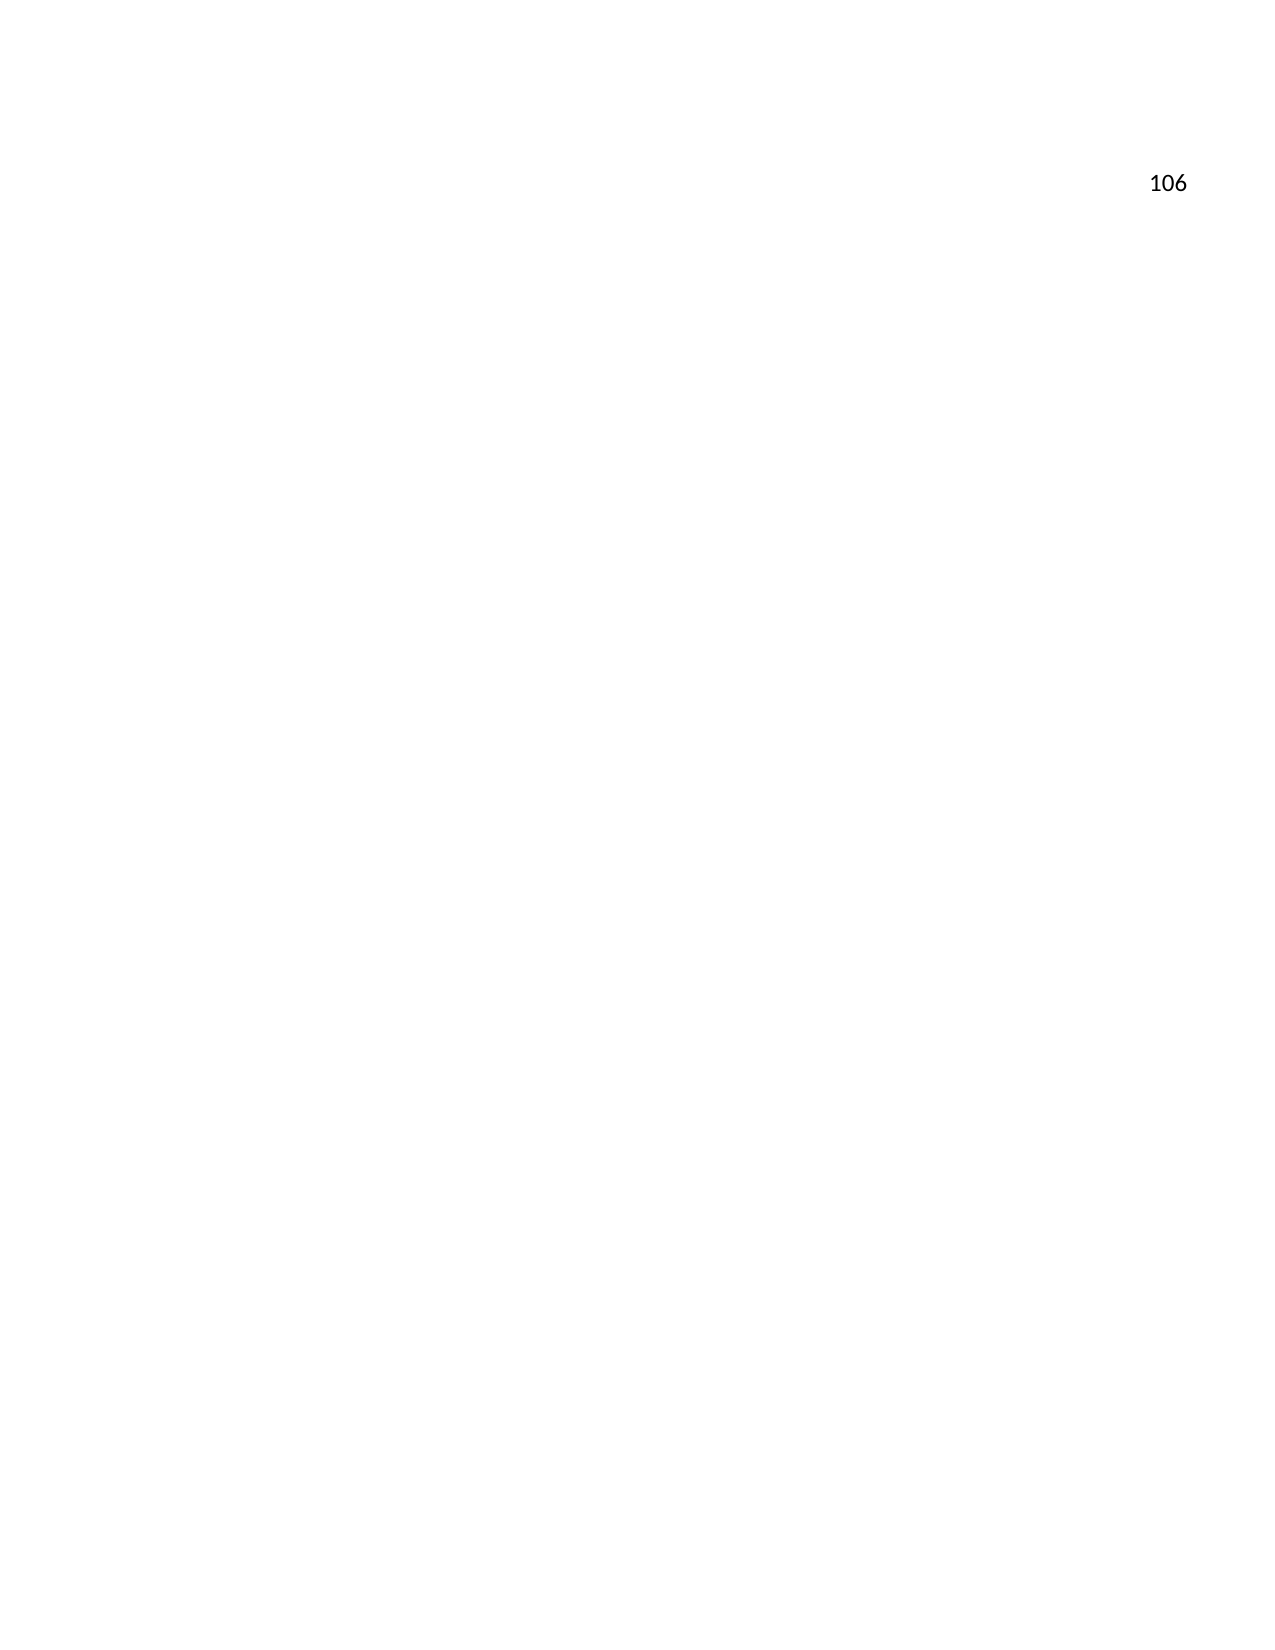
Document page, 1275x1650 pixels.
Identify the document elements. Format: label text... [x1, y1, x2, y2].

text 106 [179, 167, 1187, 197]
